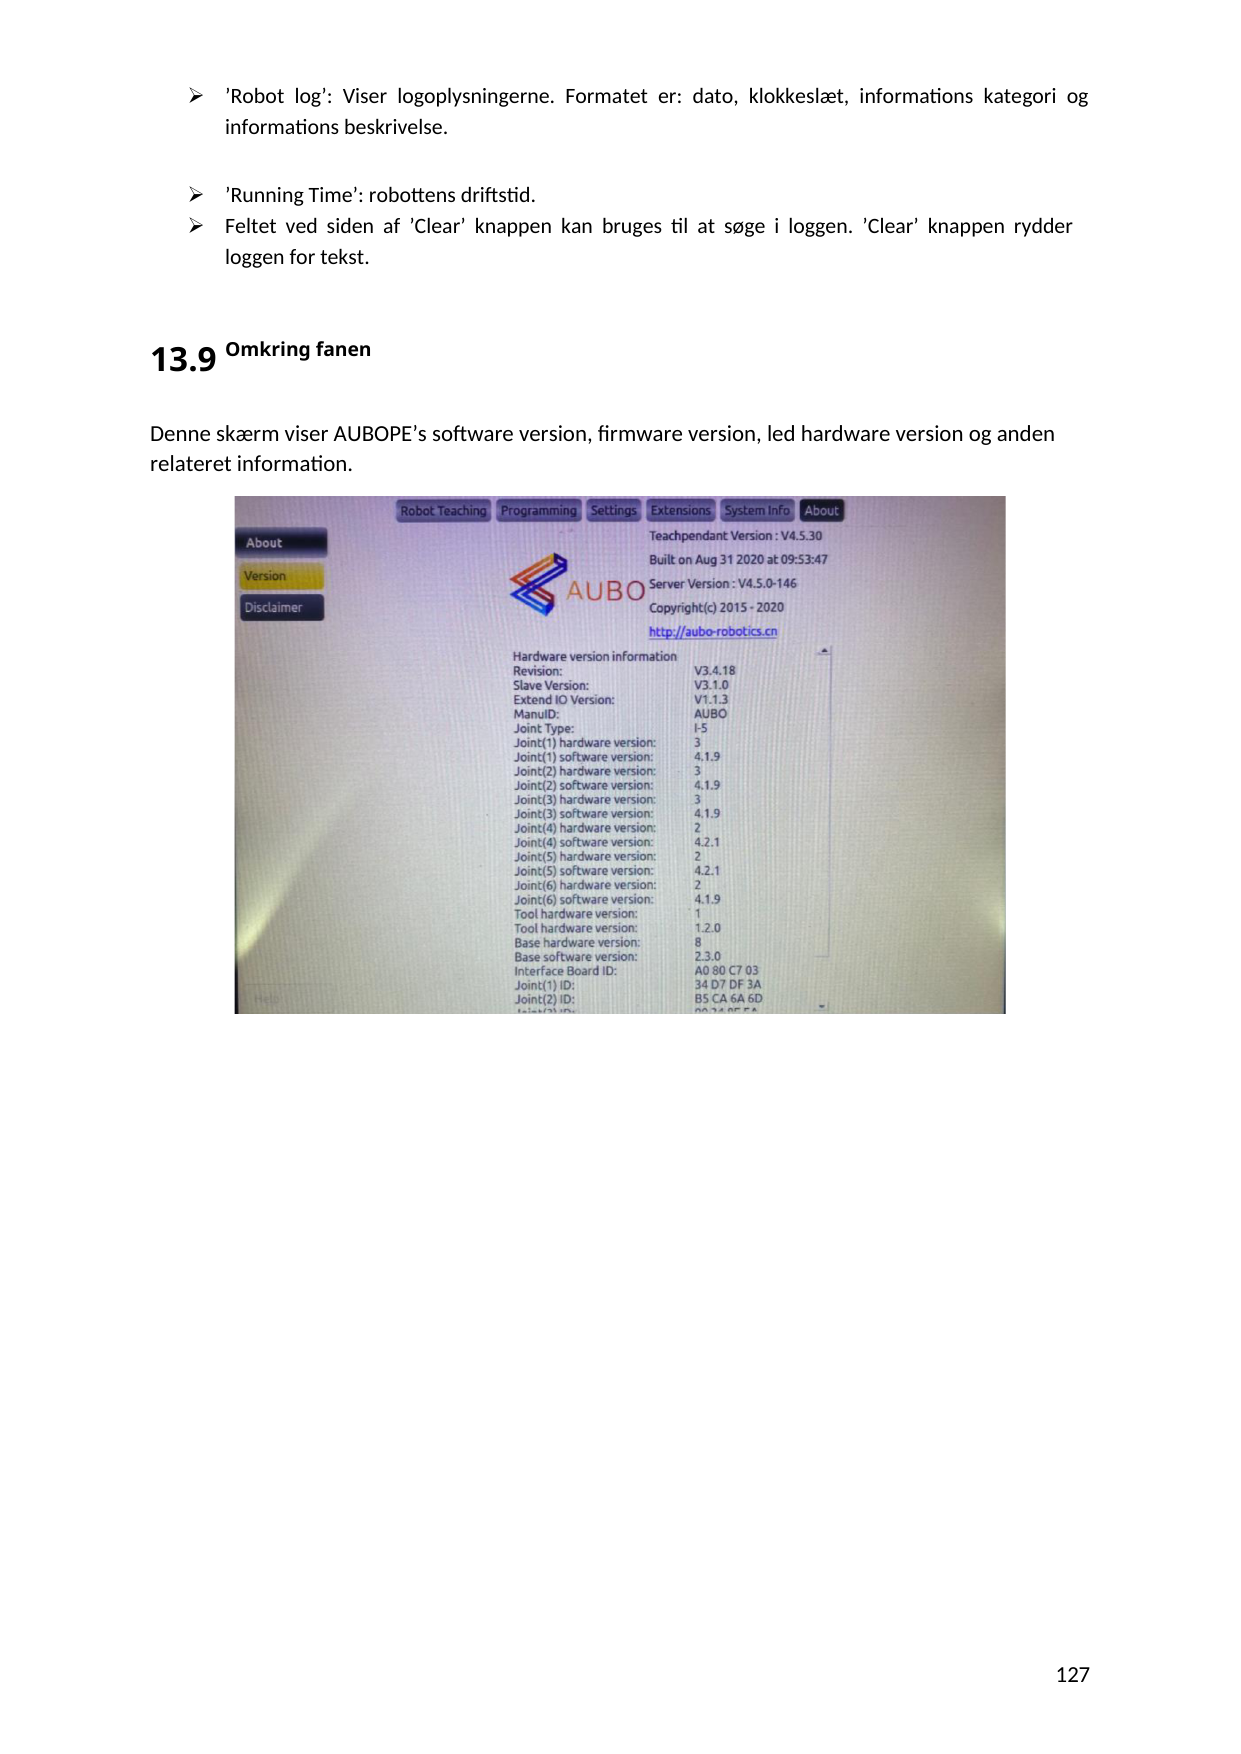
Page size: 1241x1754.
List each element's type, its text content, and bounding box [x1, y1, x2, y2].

list ’Running Time’: robottens driftstid. [187, 182, 1090, 208]
list Feltet ved siden af ’Clear’ knappen kan bruges til at søge i loggen. ’Clear’ knappen rydder loggen for tekst. [187, 212, 1075, 269]
subtitle Omkring fanen [150, 336, 1090, 382]
text Denne skærm viser AUBOPE’s software version, firmware version, led hardware version og anden relateret information. [150, 419, 1090, 477]
picture [234, 496, 1006, 1014]
list ’Robot log’: Viser logoplysningerne. Formatet er: dato, klokkeslæt, informations kategori og informations beskrivelse. [187, 83, 1090, 140]
